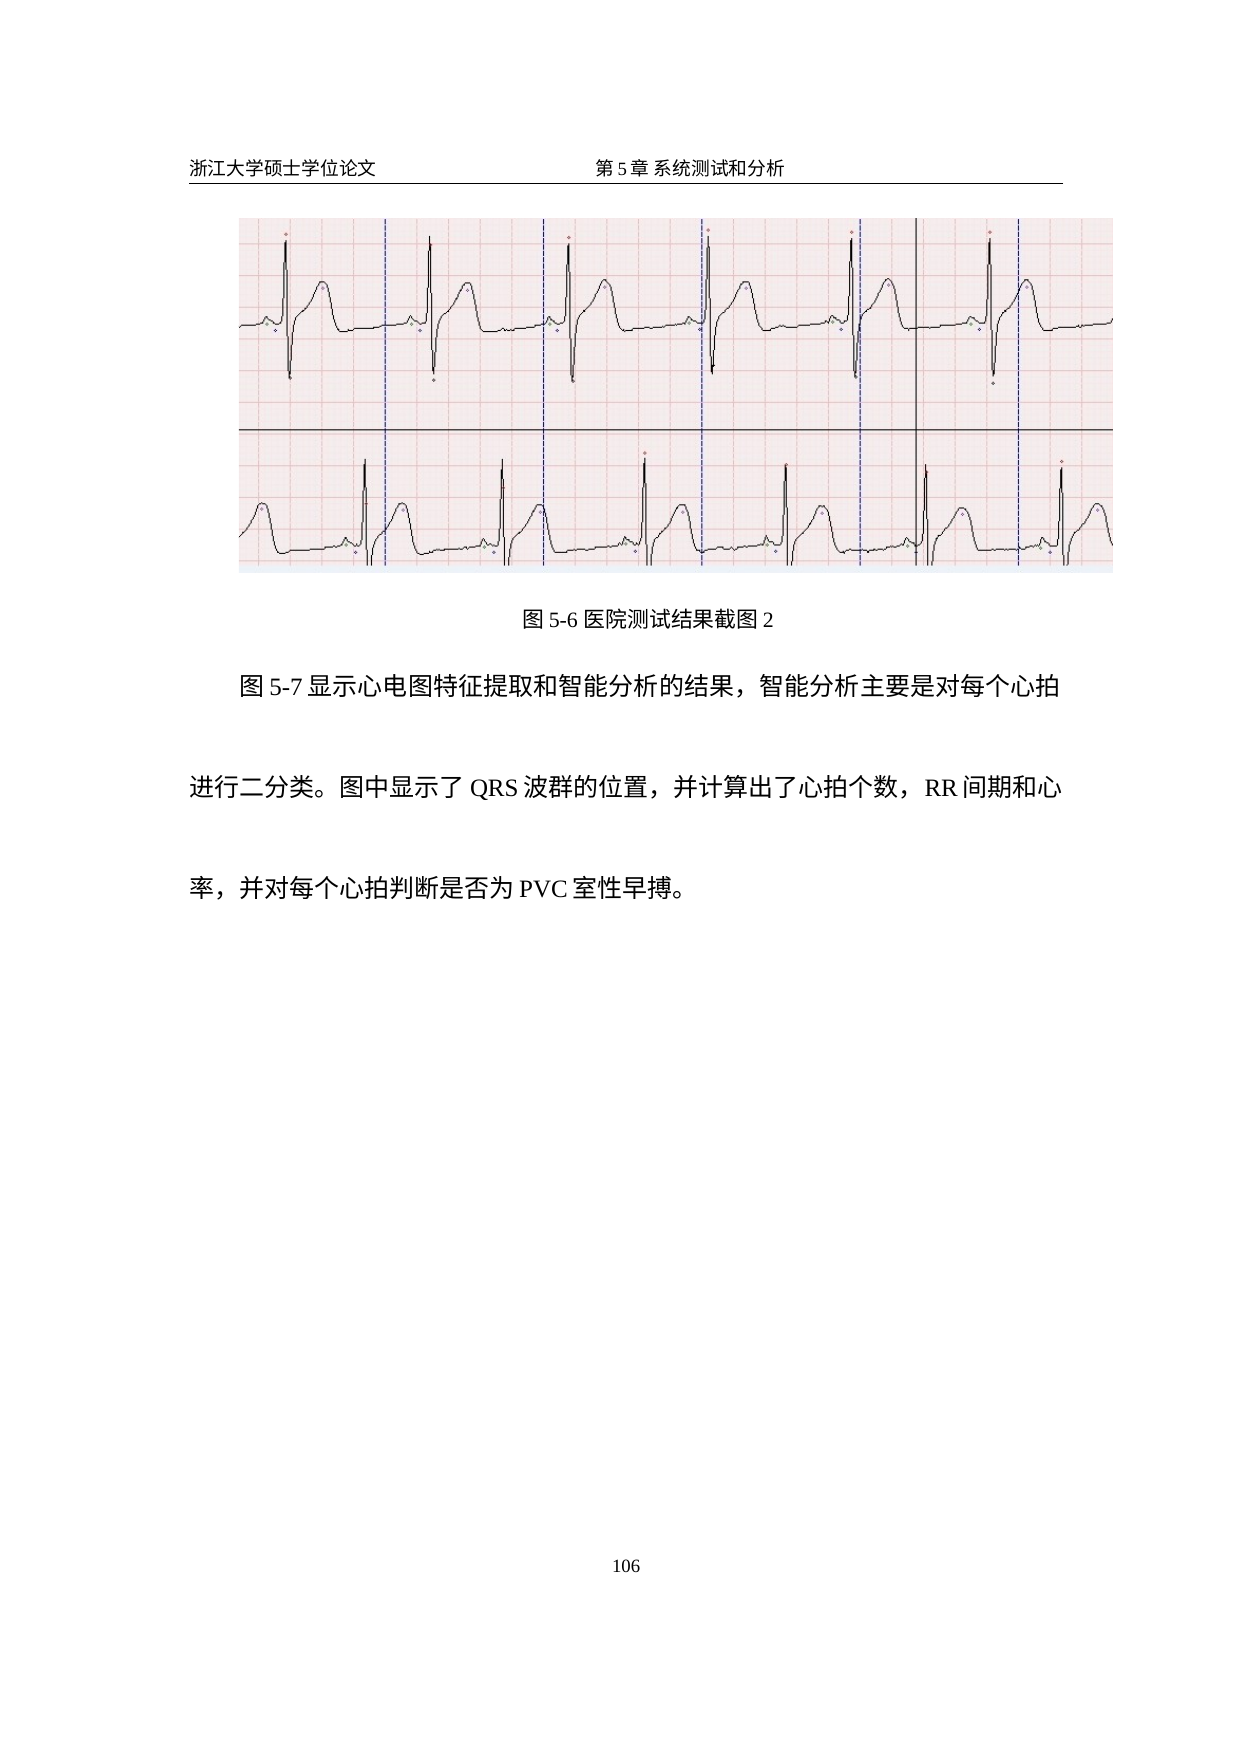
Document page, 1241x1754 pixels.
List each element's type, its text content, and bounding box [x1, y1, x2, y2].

text 图5-6 医院测试结果截图2 [189, 601, 1063, 635]
text 图5-7显示心电图特征提取和智能分析的结果，智能分析主要是对每个心拍进行二分类。图中显示了QRS波群的位置，并计算出了心拍个数，RR间期和心率，并对每个心拍判断是否为PVC室性早搏。 [189, 651, 1063, 920]
picture [238, 218, 1113, 573]
